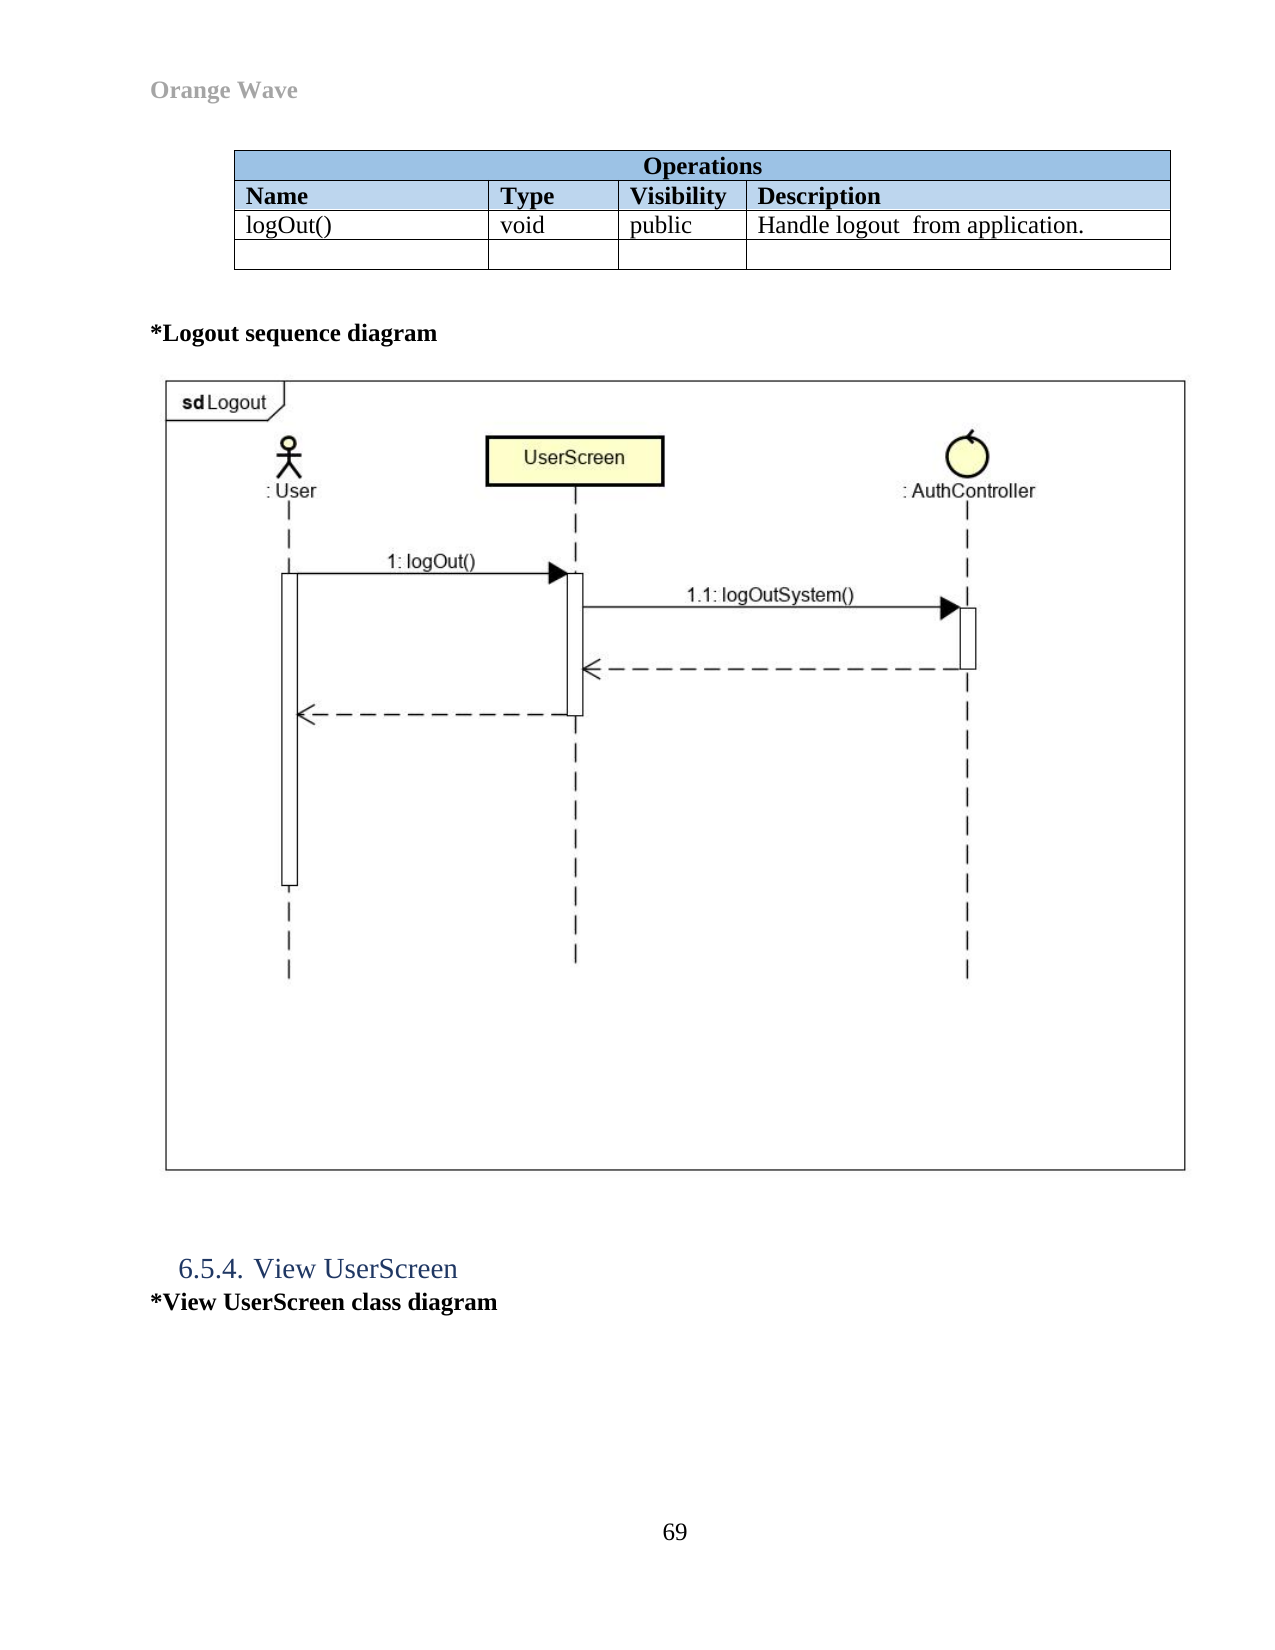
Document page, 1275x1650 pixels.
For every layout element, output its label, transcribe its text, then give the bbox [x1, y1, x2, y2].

subtitle View UserScreen [178, 1251, 1200, 1284]
table_cell public [619, 211, 746, 239]
table_cell Name [235, 181, 488, 209]
text *View UserScreen class diagram [150, 1287, 1200, 1316]
table_cell void [489, 211, 618, 239]
table_cell logOut() [235, 211, 488, 239]
table_cell Handle logout from application. [747, 211, 1170, 239]
table_cell [489, 240, 618, 269]
text *Logout sequence diagram [150, 318, 1200, 347]
picture [150, 365, 1200, 1185]
table_cell [747, 240, 1170, 269]
table_cell [619, 240, 746, 269]
table_cell Visibility [619, 181, 746, 209]
table_cell [235, 240, 488, 269]
table_cell Description [747, 181, 1170, 209]
table_cell Type [489, 181, 618, 209]
table_cell Operations [235, 151, 1170, 180]
